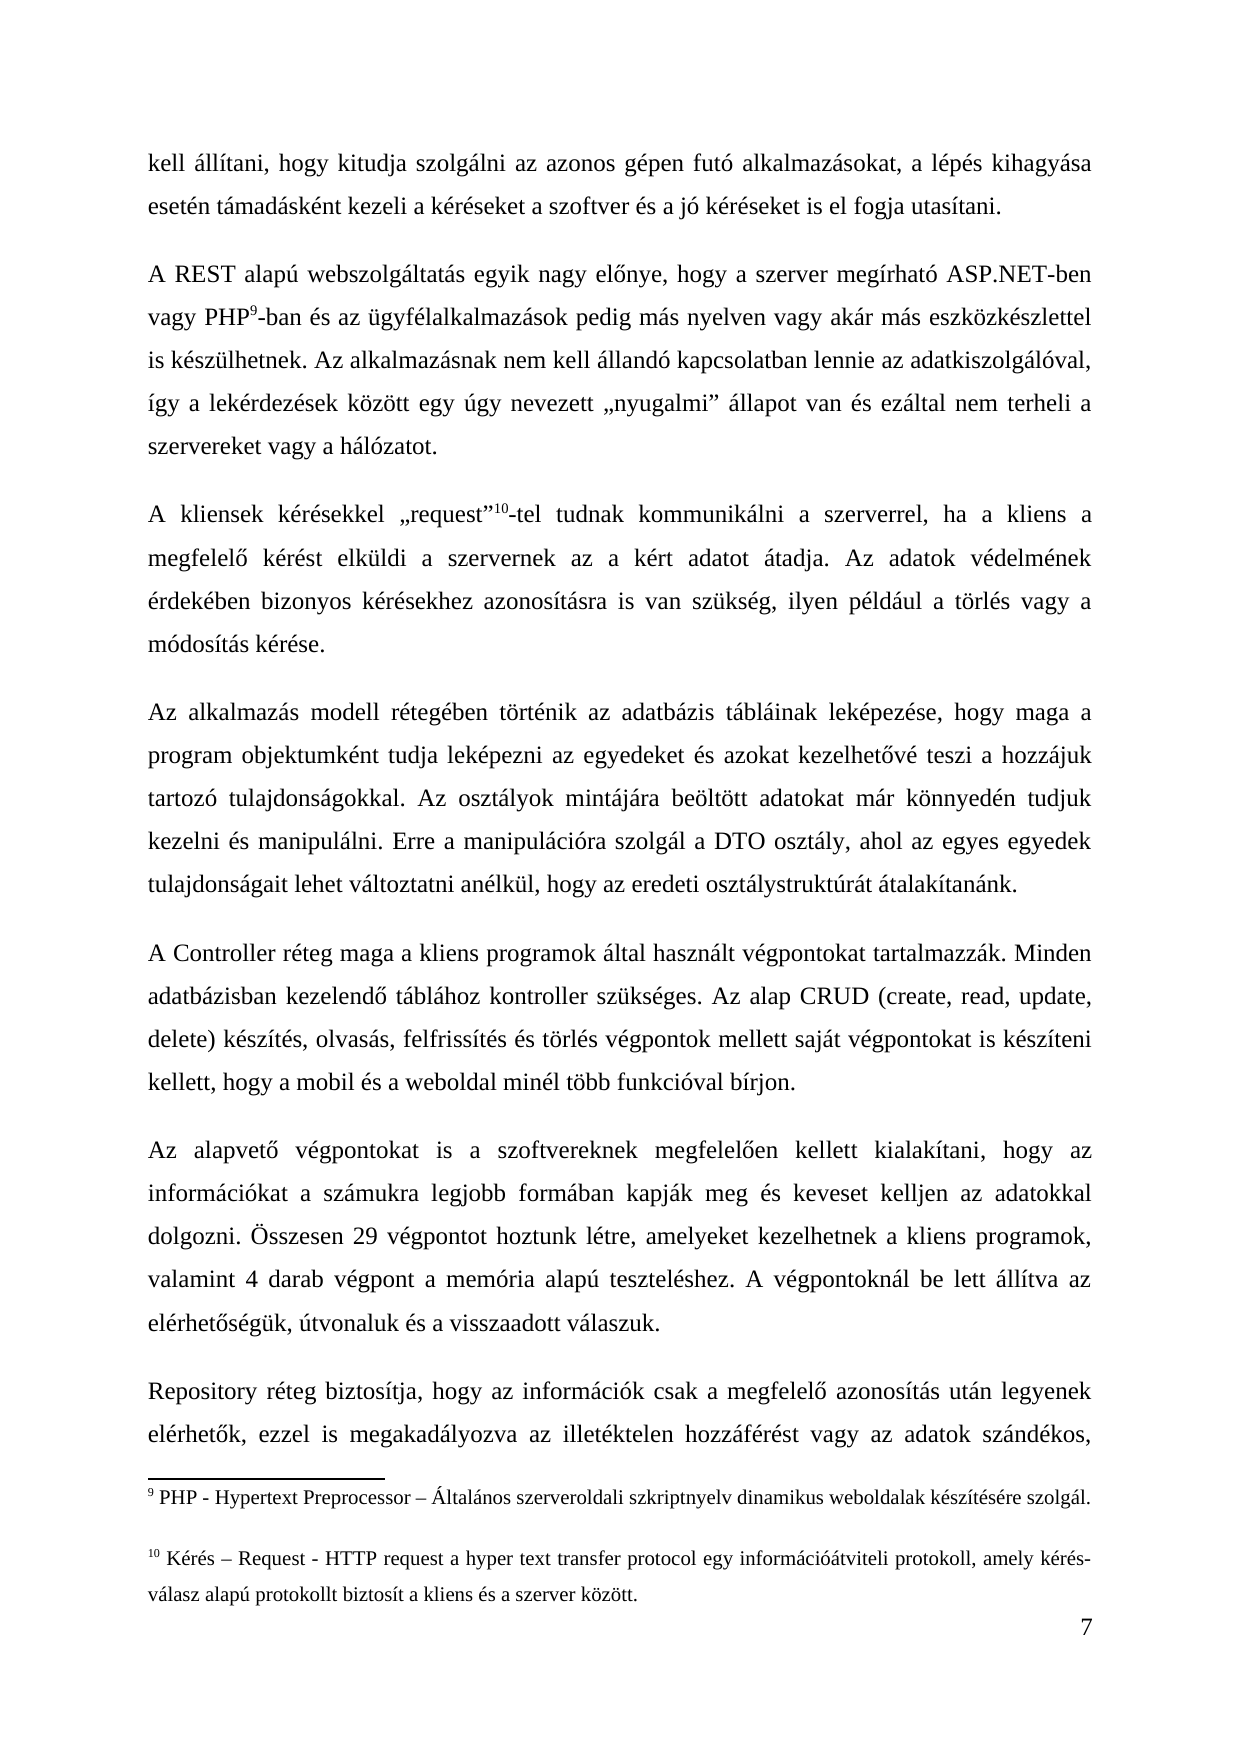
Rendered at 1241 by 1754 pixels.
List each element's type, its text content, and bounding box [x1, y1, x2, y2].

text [148, 1376, 1093, 1448]
text Az alapvető végpontokat is a szoftvereknek megfelelően kellett kialakítani, hogy az információkat a számukra legjobb formában kapják meg és keveset kelljen az adatokkal dolgozni. Összesen 29 végpontot hoztunk létre, amelyeket kezelhetnek a kliens programok, valamint 4 darab végpont a memória alapú teszteléshez. A végpontoknál be lett állítva az elérhetőségük, útvonaluk és a visszaadott válaszuk. [148, 1135, 1093, 1336]
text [148, 148, 1093, 219]
text A Controller réteg maga a kliens programok által használt végpontokat tartalmazzák. Minden adatbázisban kezelendő táblához kontroller szükséges. Az alap CRUD (create, read, update, delete) készítés, olvasás, felfrissítés és törlés végpontok mellett saját végpontokat is készíteni kellett, hogy a mobil és a weboldal minél több funkcióval bírjon. [148, 938, 1093, 1096]
text A REST alapú webszolgáltatás egyik nagy előnye, hogy a szerver megírható ASP.NET-ben vagy PHP-ban és az ügyfélalkalmazások pedig más nyelven vagy akár más eszközkészlettel is készülhetnek. Az alkalmazásnak nem kell állandó kapcsolatban lennie az adatkiszolgálóval, így a lekérdezések között egy úgy nevezett „nyugalmi” állapot van és ezáltal nem terheli a szervereket vagy a hálózatot. [148, 259, 1093, 460]
text Az alkalmazás modell rétegében történik az adatbázis tábláinak leképezése, hogy maga a program objektumként tudja leképezni az egyedeket és azokat kezelhetővé teszi a hozzájuk tartozó tulajdonságokkal. Az osztályok mintájára beöltött adatokat már könnyedén tudjuk kezelni és manipulálni. Erre a manipulációra szolgál a DTO osztály, ahol az egyes egyedek tulajdonságait lehet változtatni anélkül, hogy az eredeti osztálystruktúrát átalakítanánk. [148, 697, 1093, 898]
text A kliensek kérésekkel „request”-tel tudnak kommunikálni a szerverrel, ha a kliens a megfelelő kérést elküldi a szervernek az a kért adatot átadja. Az adatok védelmének érdekében bizonyos kérésekhez azonosításra is van szükség, ilyen például a törlés vagy a módosítás kérése. [148, 499, 1093, 658]
